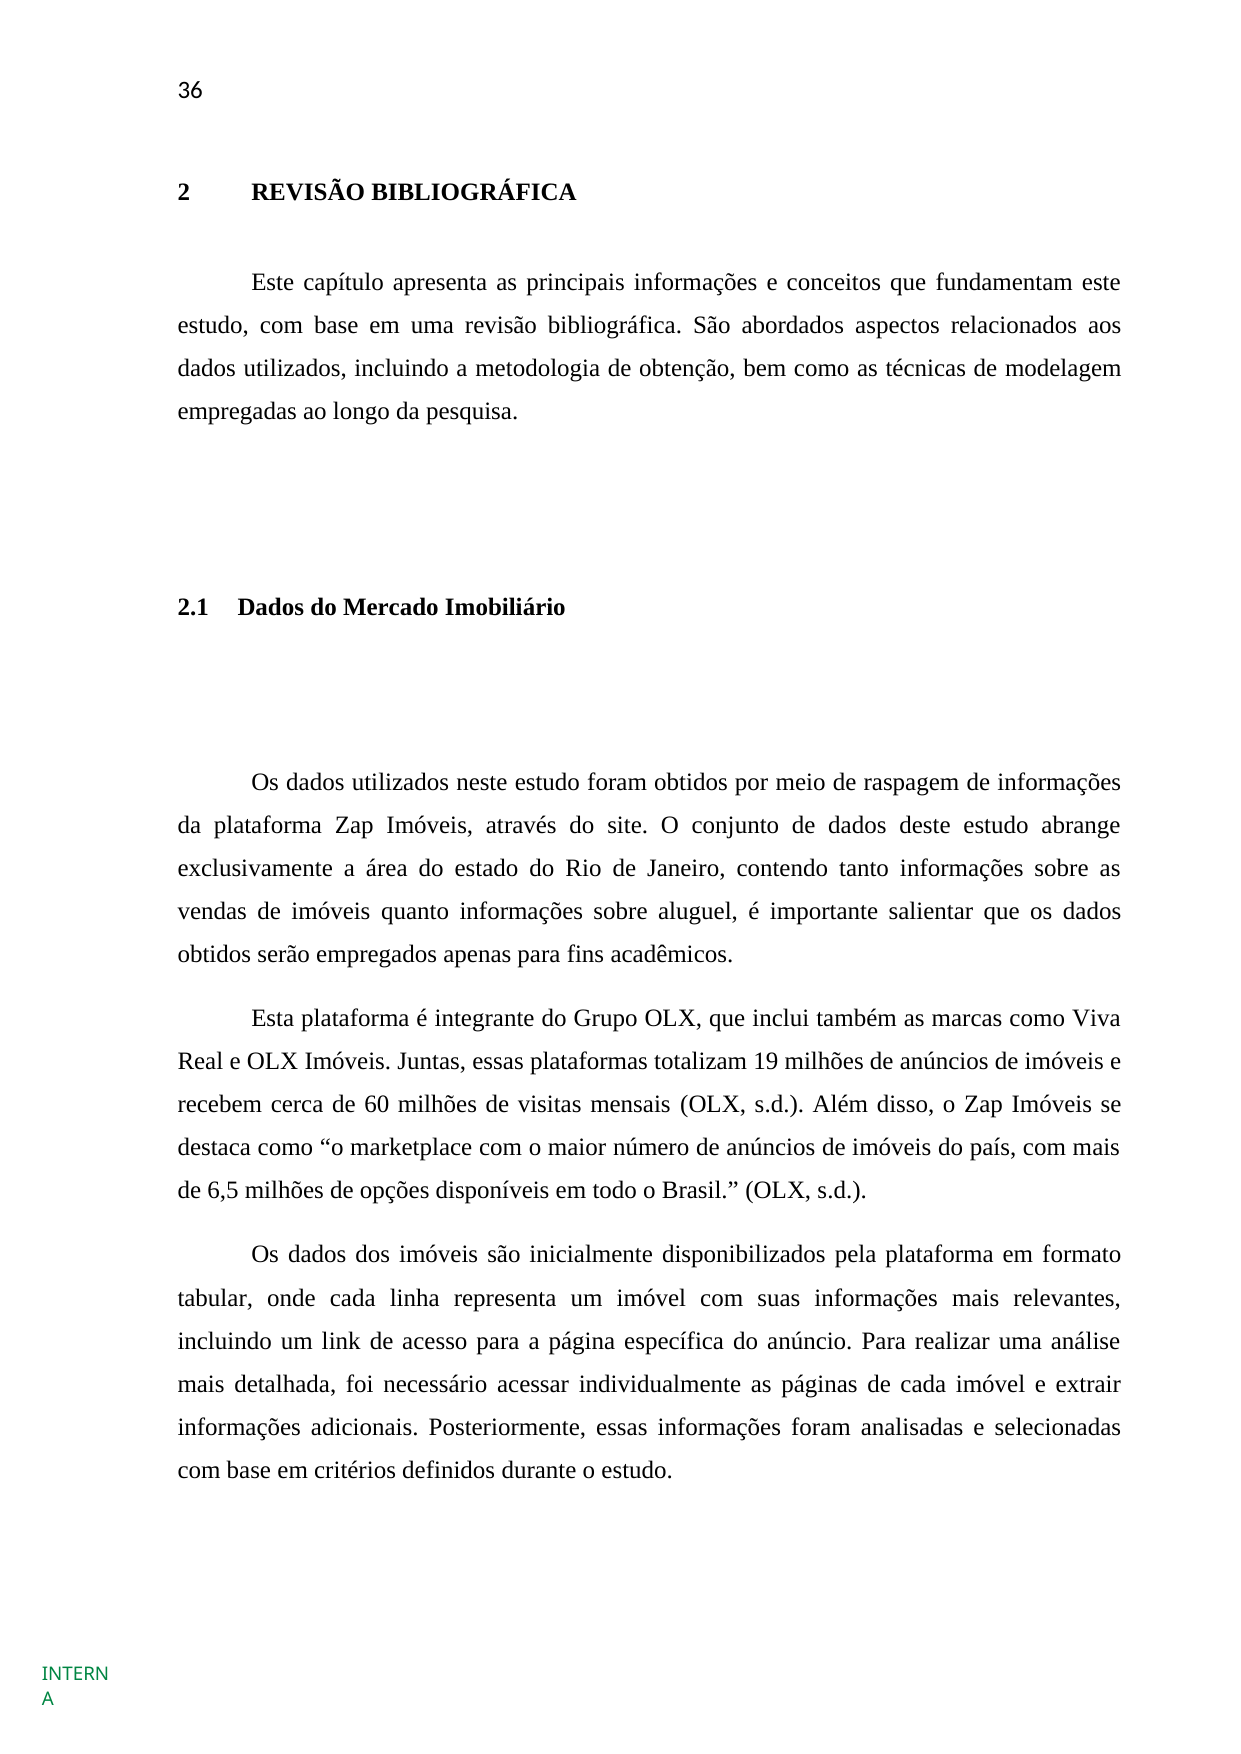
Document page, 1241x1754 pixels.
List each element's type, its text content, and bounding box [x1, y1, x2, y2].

text Este capítulo apresenta as principais informações e conceitos que fundamentam este estudo, com base em uma revisão bibliográfica. São abordados aspectos relacionados aos dados utilizados, incluindo a metodologia de obtenção, bem como as técnicas de modelagem empregadas ao longo da pesquisa. [177, 267, 1122, 425]
text Esta plataforma é integrante do Grupo OLX, que inclui também as marcas como Viva Real e OLX Imóveis. Juntas, essas plataformas totalizam 19 milhões de anúncios de imóveis e recebem cerca de 60 milhões de visitas mensais . Além disso, o Zap Imóveis se destaca como “o marketplace com o maior número de anúncios de imóveis do país, com mais de 6,5 milhões de opções disponíveis em todo o Brasil.” . [177, 1003, 1122, 1204]
subtitle REVISÃO BIBLIOGRÁFICA [177, 177, 1122, 206]
text Os dados dos imóveis são inicialmente disponibilizados pela plataforma em formato tabular, onde cada linha representa um imóvel com suas informações mais relevantes, incluindo um link de acesso para a página específica do anúncio. Para realizar uma análise mais detalhada, foi necessário acessar individualmente as páginas de cada imóvel e extrair informações adicionais. Posteriormente, essas informações foram analisadas e selecionadas com base em critérios definidos durante o estudo. [177, 1239, 1122, 1484]
subtitle Dados do Mercado Imobiliário [177, 592, 1122, 620]
text Os dados utilizados neste estudo foram obtidos por meio de raspagem de informações da plataforma Zap Imóveis, através do site. O conjunto de dados deste estudo abrange exclusivamente a área do estado do Rio de Janeiro, contendo tanto informações sobre as vendas de imóveis quanto informações sobre aluguel, é importante salientar que os dados obtidos serão empregados apenas para fins acadêmicos. [177, 767, 1122, 968]
